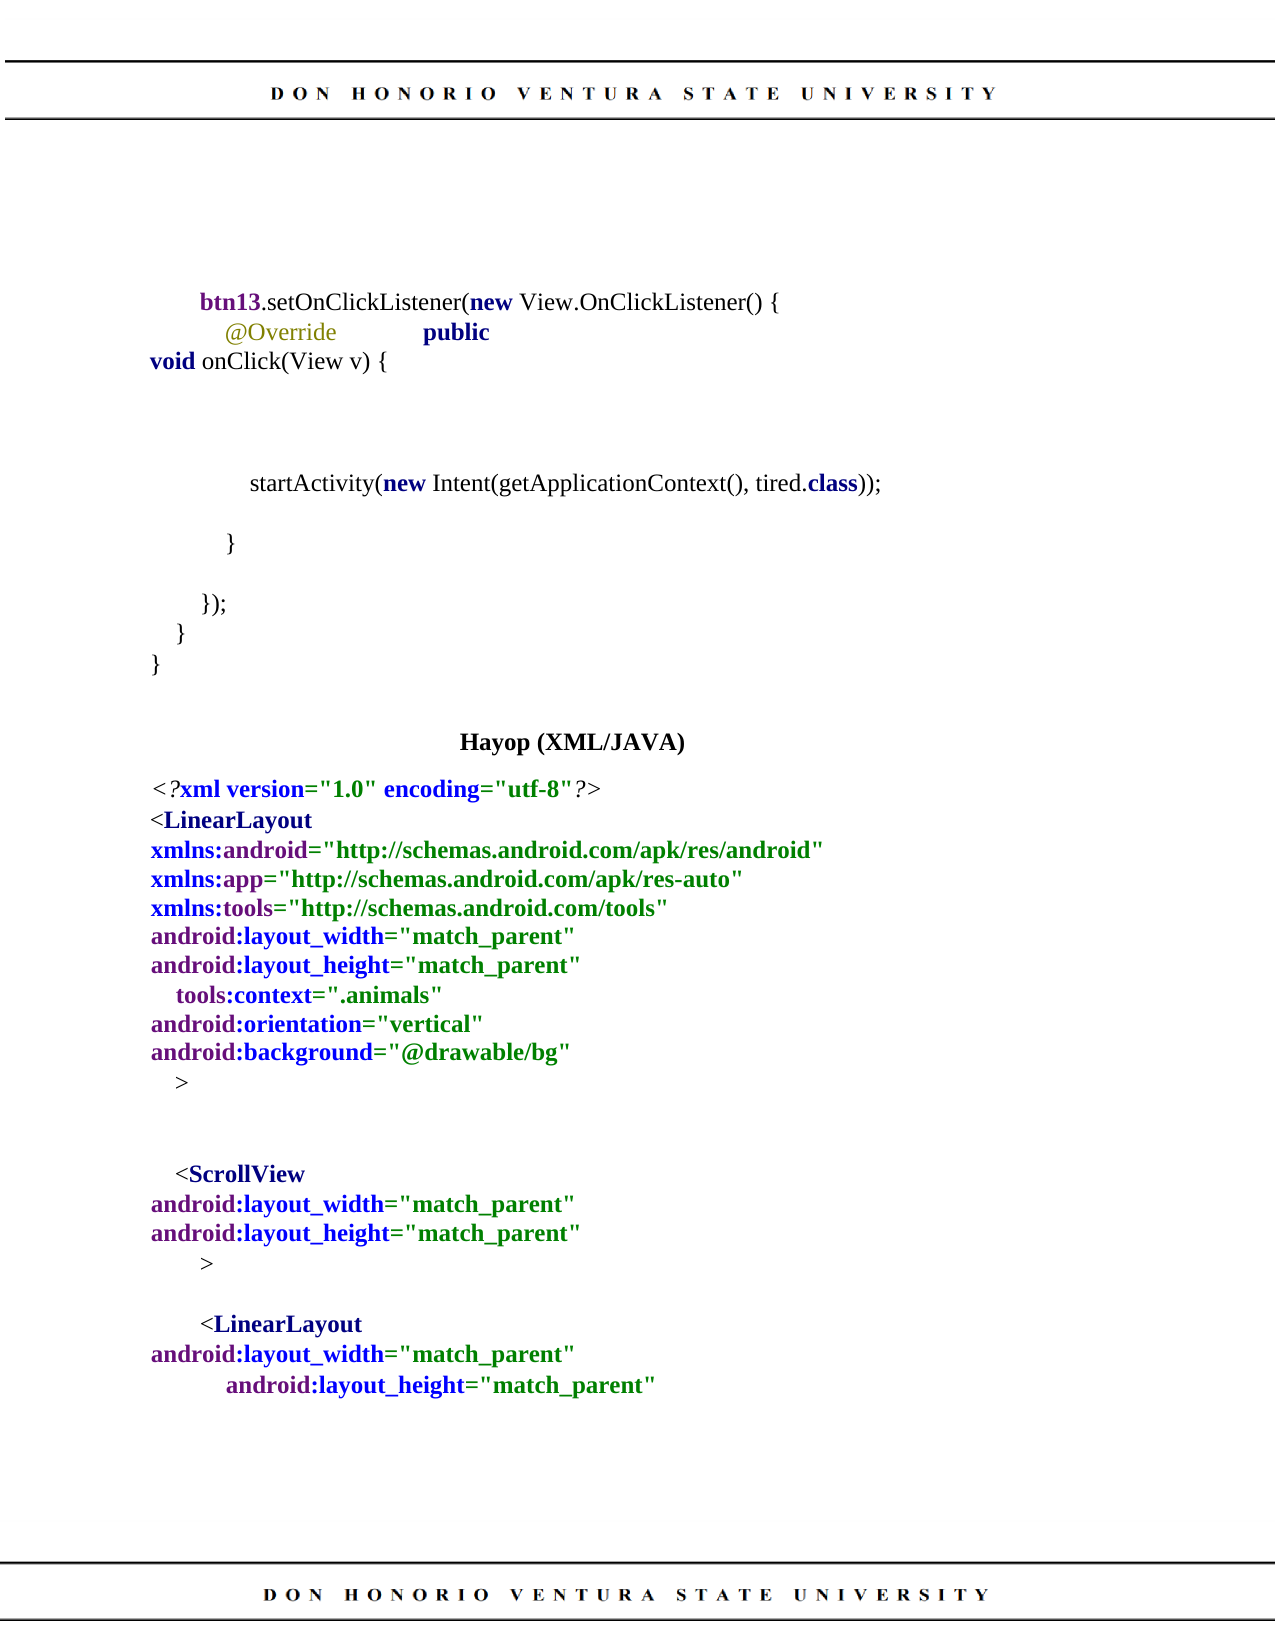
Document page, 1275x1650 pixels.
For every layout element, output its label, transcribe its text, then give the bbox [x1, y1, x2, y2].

text } [149, 618, 1023, 647]
text android:layout_width="match_parent" [151, 1340, 742, 1369]
picture [0, 1519, 1275, 1639]
text android:layout_height="match_parent" [151, 1370, 742, 1399]
text <ScrollView [149, 1159, 1023, 1188]
text android:layout_width="match_parent" android:layout_height="match_parent" [151, 1190, 742, 1247]
text <LinearLayout [149, 1309, 1023, 1338]
text @Override public void onClick(View v) { [149, 317, 538, 375]
picture [4, 17, 1275, 138]
text > [149, 1068, 1023, 1097]
text btn13.setOnClickListener(new View.OnClickListener() { [149, 287, 1023, 315]
text <LinearLayout [149, 805, 1023, 834]
text startActivity(new Intent(getApplicationContext(), tired.class)); [149, 468, 1023, 496]
text } [149, 649, 1023, 677]
text tools:context=".animals" android:orientation="vertical" android:background="@drawable/bg" [151, 980, 742, 1067]
text <?xml version="1.0" encoding="utf-8"?> [151, 774, 1023, 803]
text }); [149, 588, 1023, 617]
text Hayop (XML/JAVA) [155, 727, 990, 755]
text xmlns:android="http://schemas.android.com/apk/res/android" xmlns:app="http://schemas.android.com/apk/res-auto" xmlns:tools="http://schemas.android.com/tools" android:layout_width="match_parent" android:layout_height="match_parent" [151, 836, 1023, 979]
text > [149, 1249, 1023, 1278]
text } [149, 528, 1023, 557]
